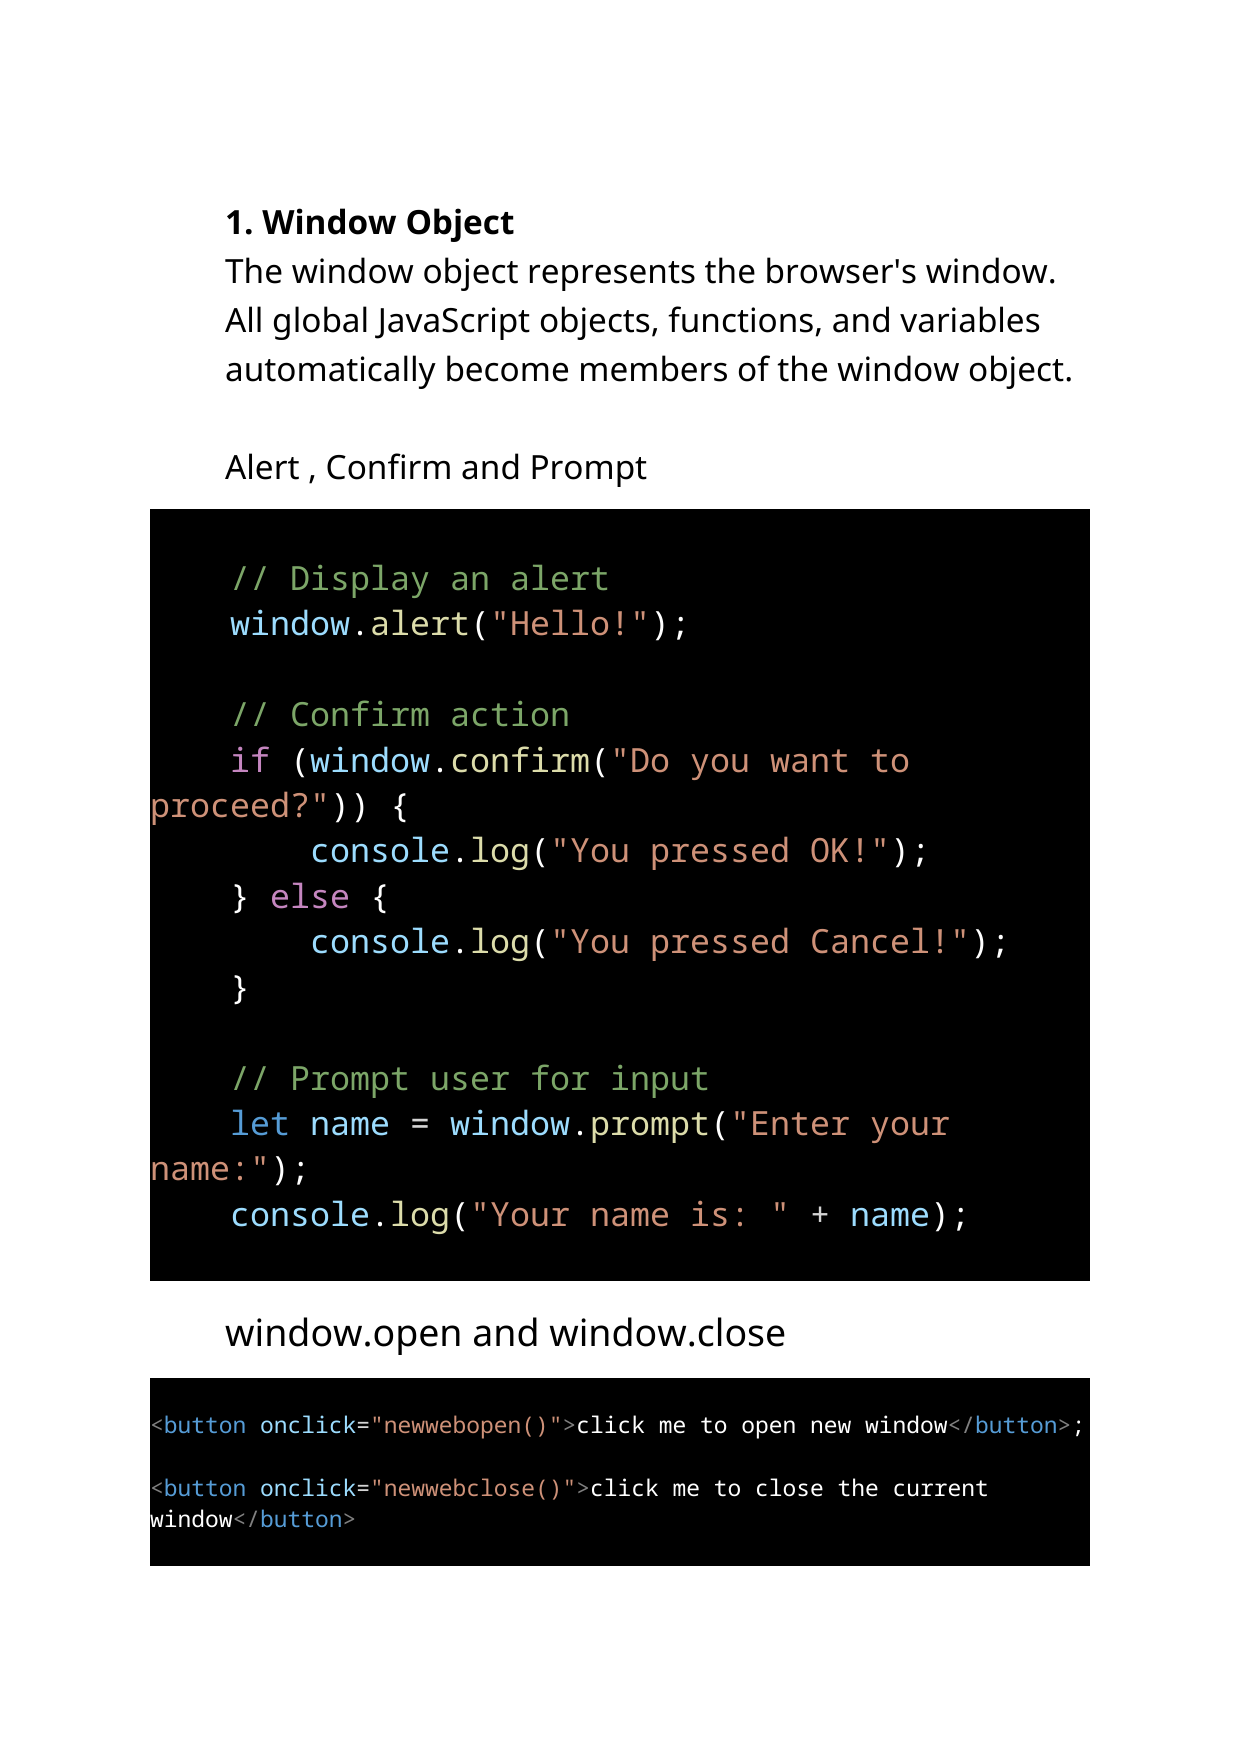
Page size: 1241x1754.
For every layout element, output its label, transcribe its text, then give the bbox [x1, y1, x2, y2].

text let name = window.prompt("Enter your name:"); [150, 1100, 1090, 1191]
text } else { [150, 873, 1090, 918]
list Alert , Confirm and Prompt [225, 444, 1090, 489]
text if (window.confirm("Do you want to proceed?")) { [150, 736, 1090, 827]
text <button onclick="newwebclose()">click me to close the current window</button> [150, 1472, 1090, 1534]
text } [150, 963, 1090, 1009]
text window.alert("Hello!"); [150, 600, 1090, 646]
text // Prompt user for input [150, 1054, 1090, 1100]
text <button onclick="newwebopen()">click me to open new window</button>; [150, 1409, 1090, 1441]
list The window object represents the browser's window. All global JavaScript objects, functions, and variables automatically become members of the window object. [225, 248, 1090, 391]
text // Display an alert [150, 555, 1090, 600]
text console.log("Your name is: " + name); [150, 1191, 1090, 1236]
list window.open and window.close [225, 1306, 1090, 1357]
text console.log("You pressed OK!"); [150, 827, 1090, 873]
text // Confirm action [150, 691, 1090, 736]
list 1. Window Object [225, 199, 1090, 244]
text console.log("You pressed Cancel!"); [150, 918, 1090, 963]
